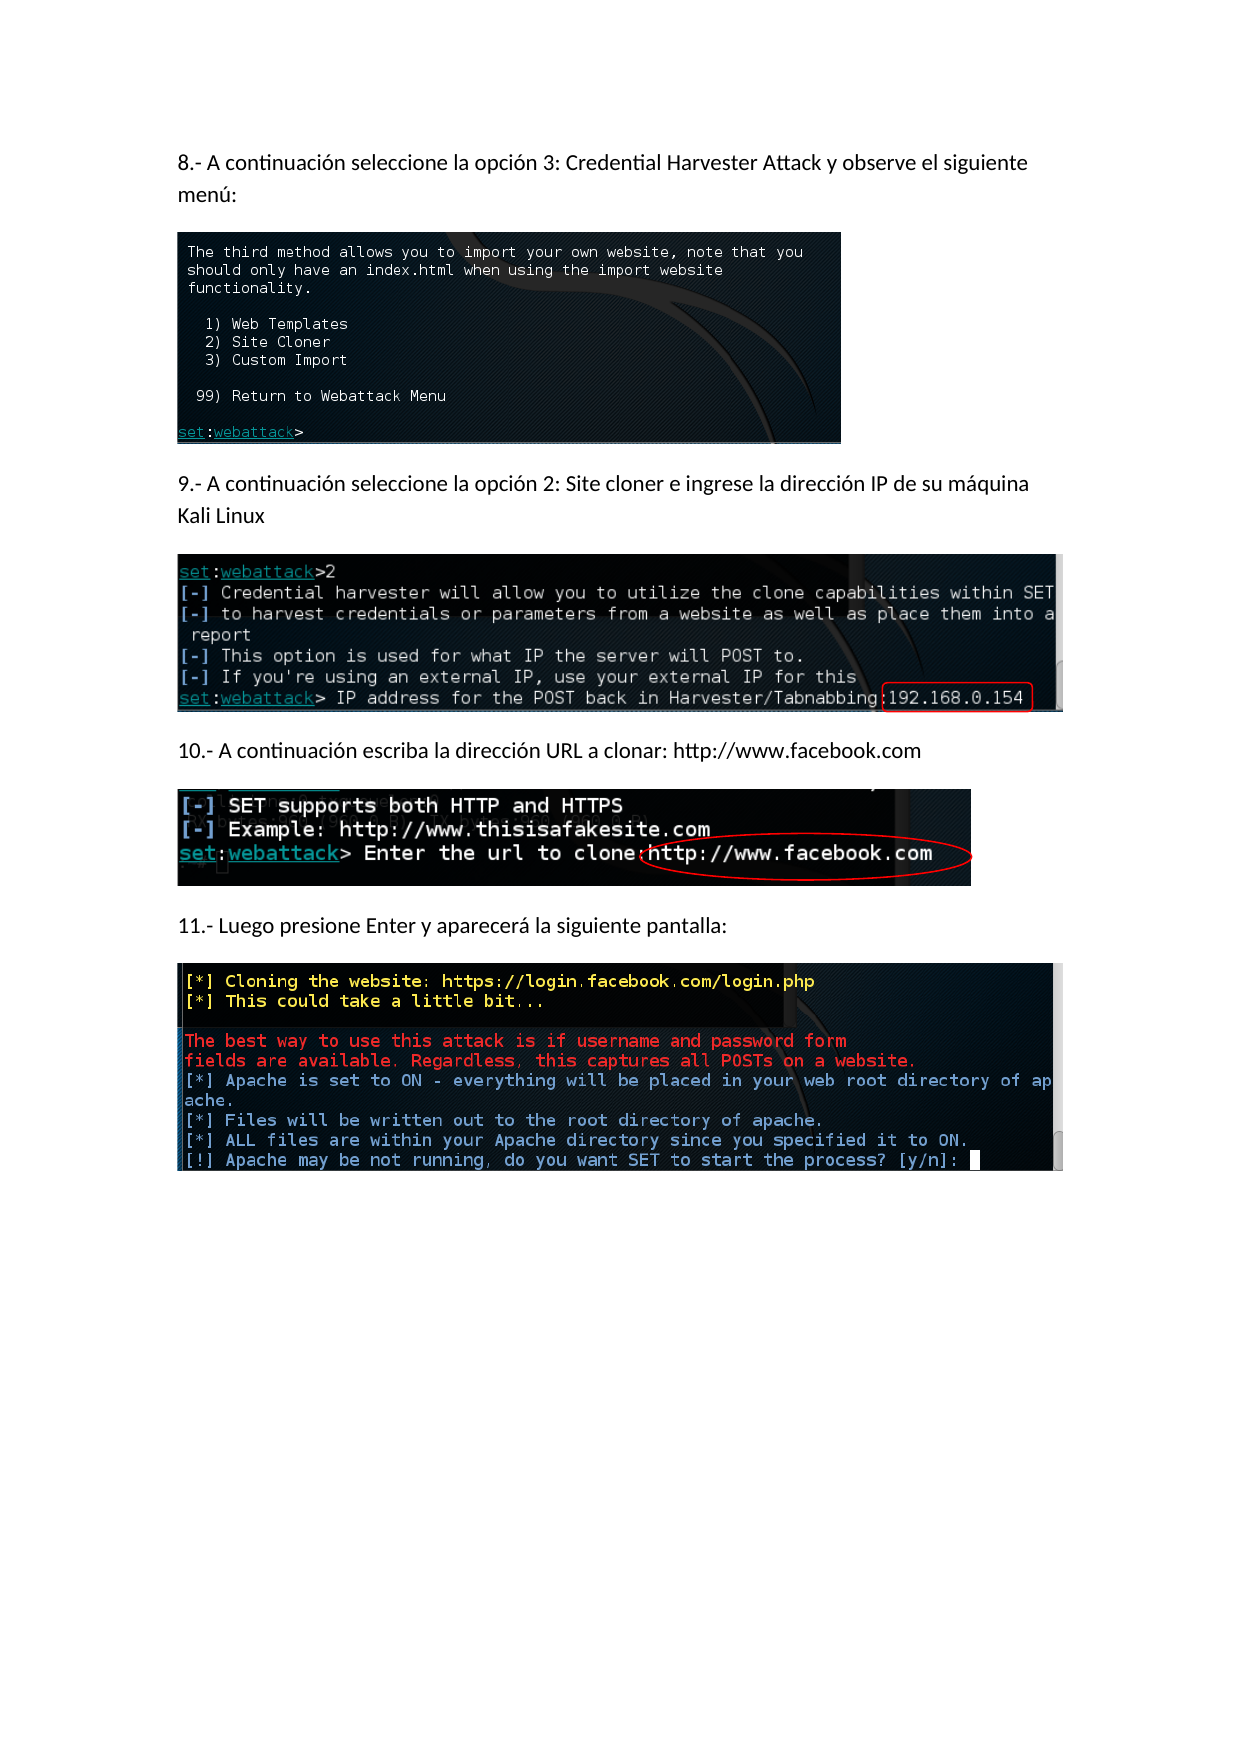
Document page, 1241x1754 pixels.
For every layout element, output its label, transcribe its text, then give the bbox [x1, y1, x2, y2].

picture [177, 963, 1063, 1171]
picture [177, 789, 971, 886]
text 8.- A continuación seleccione la opción 3: Credential Harvester Attack y observe el siguiente menú: [177, 148, 1063, 208]
text 10.- A continuación escriba la dirección URL a clonar: http://www.facebook.com [177, 736, 1063, 764]
picture [177, 232, 841, 444]
picture [641, 835, 970, 879]
picture [177, 554, 1063, 712]
text 11.- Luego presione Enter y aparecerá la siguiente pantalla: [177, 911, 1063, 939]
text 9.- A continuación seleccione la opción 2: Site cloner e ingrese la dirección IP de su máquina Kali Linux [177, 469, 1063, 529]
picture [884, 684, 1031, 710]
